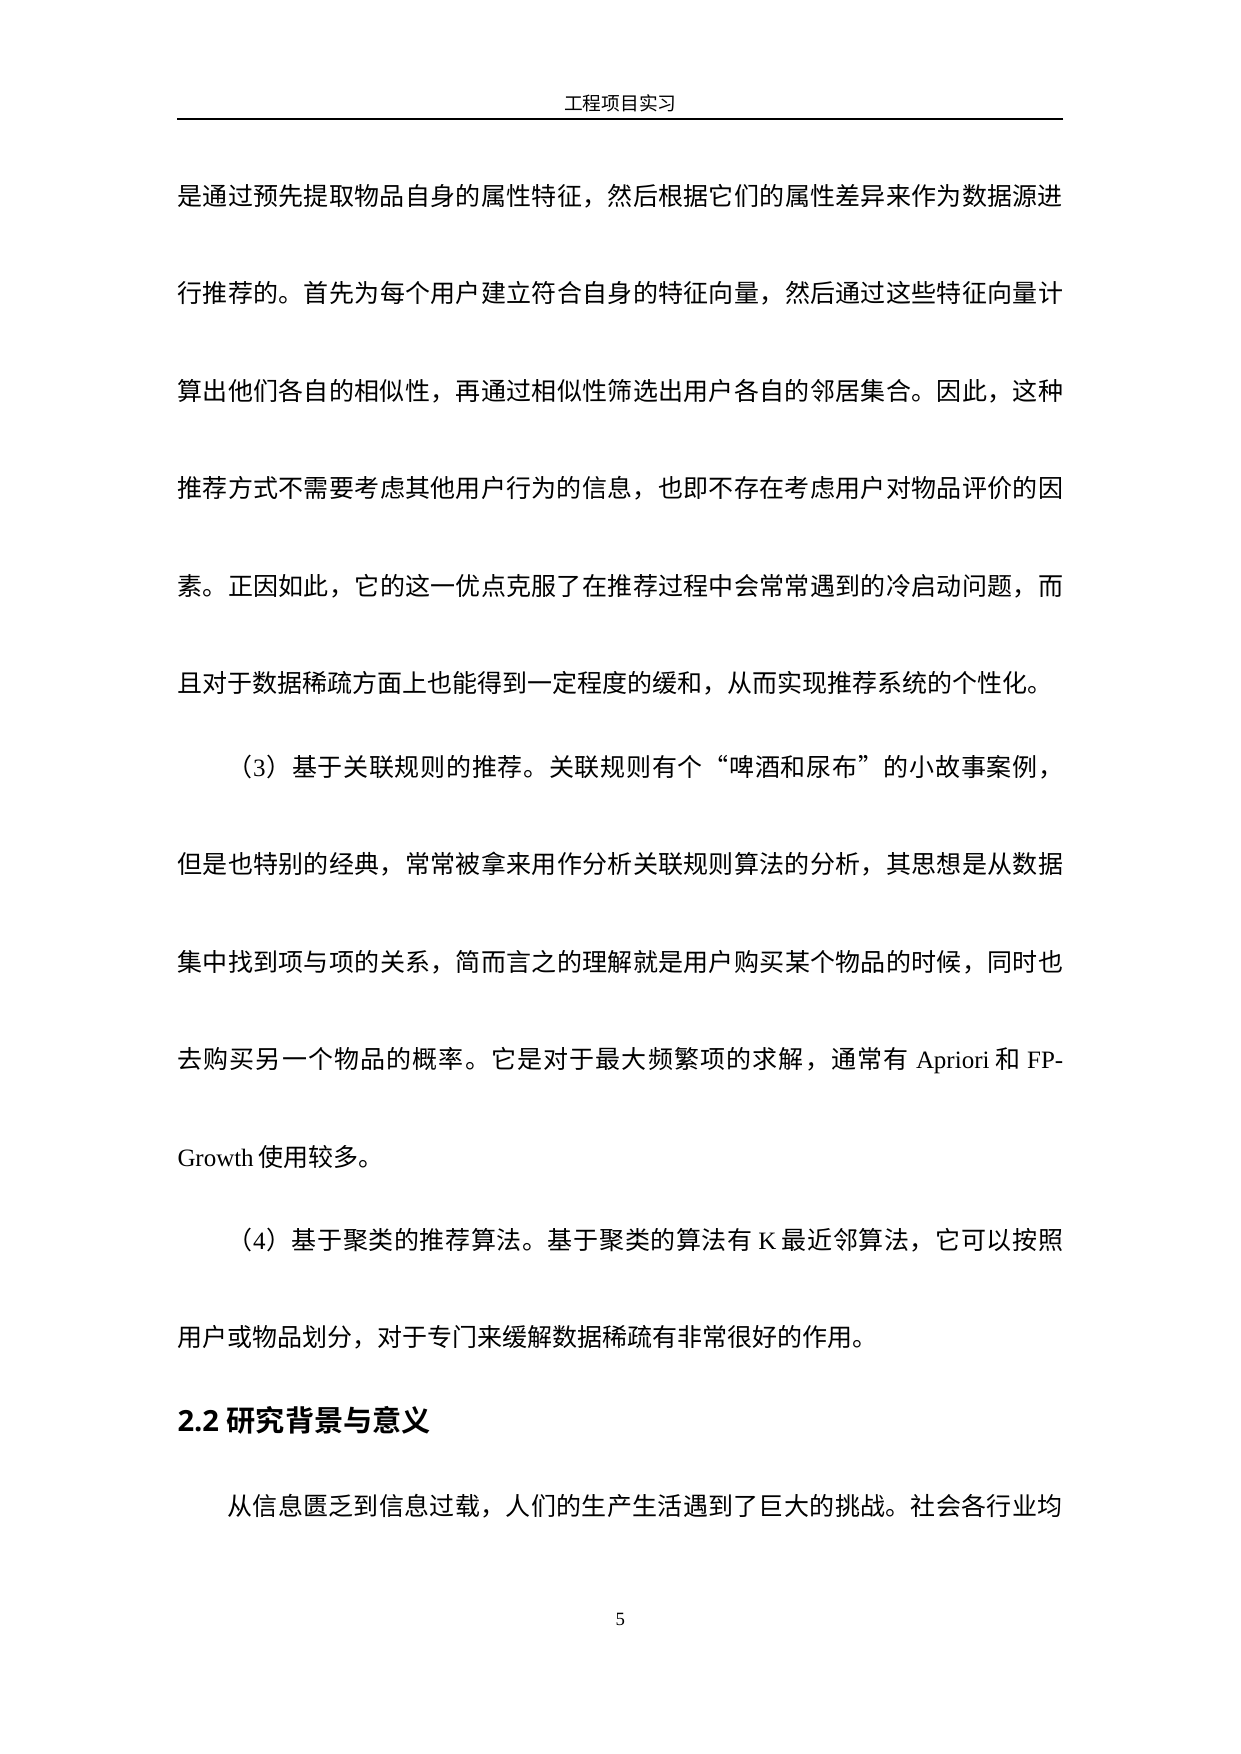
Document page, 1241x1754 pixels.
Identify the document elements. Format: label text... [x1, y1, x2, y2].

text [177, 162, 1063, 714]
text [177, 1472, 1063, 1537]
subtitle 2.2 研究背景与意义 [177, 1386, 1063, 1451]
text （4）基于聚类的推荐算法。基于聚类的算法有K最近邻算法，它可以按照用户或物品划分，对于专门来缓解数据稀疏有非常很好的作用。 [177, 1206, 1063, 1368]
text （3）基于关联规则的推荐。关联规则有个“啤酒和尿布”的小故事案例，但是也特别的经典，常常被拿来用作分析关联规则算法的分析，其思想是从数据集中找到项与项的关系，简而言之的理解就是用户购买某个物品的时候，同时也去购买另一个物品的概率。它是对于最大频繁项的求解，通常有Apriori和FP-Growth使用较多。 [177, 733, 1063, 1188]
